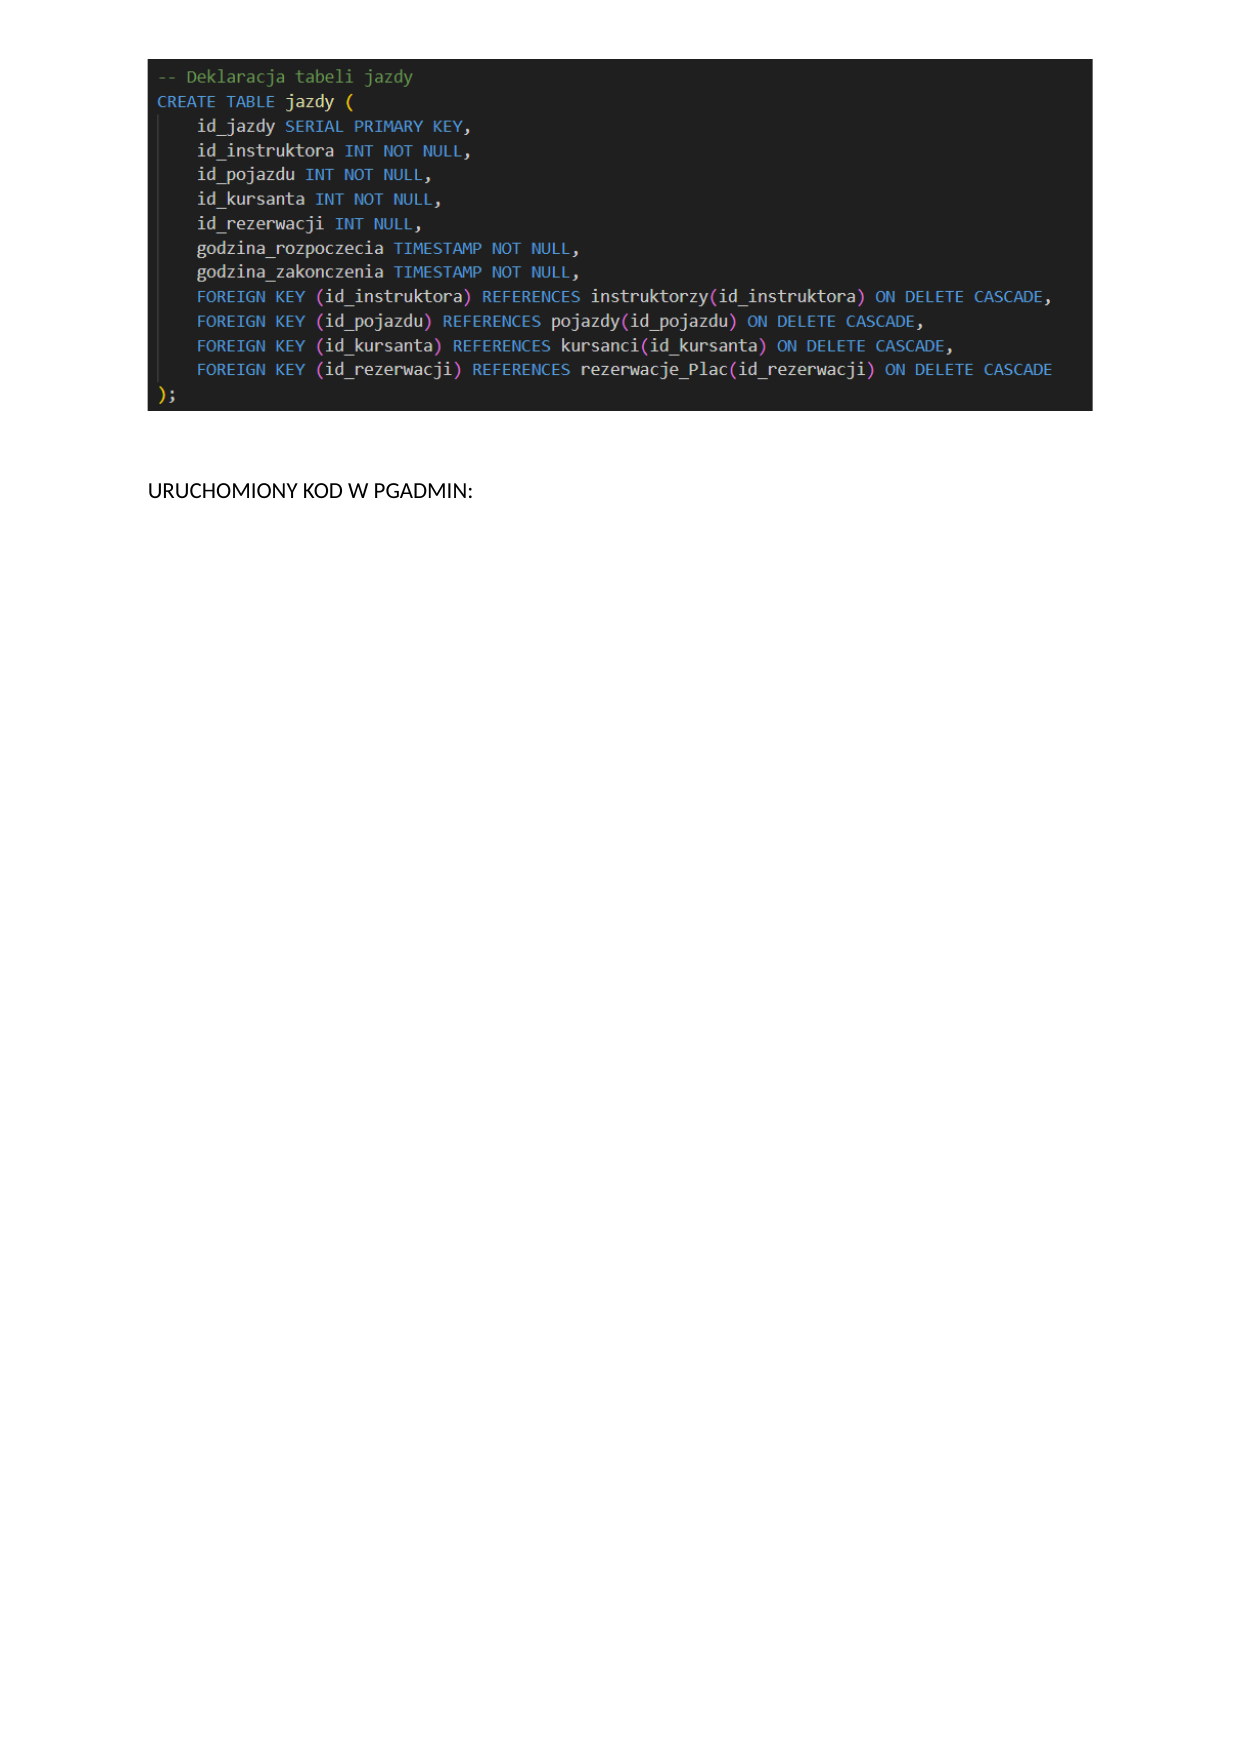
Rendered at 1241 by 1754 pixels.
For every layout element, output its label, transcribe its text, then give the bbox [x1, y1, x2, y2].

picture [147, 59, 1093, 411]
text URUCHOMIONY KOD W PGADMIN: [148, 476, 1093, 504]
